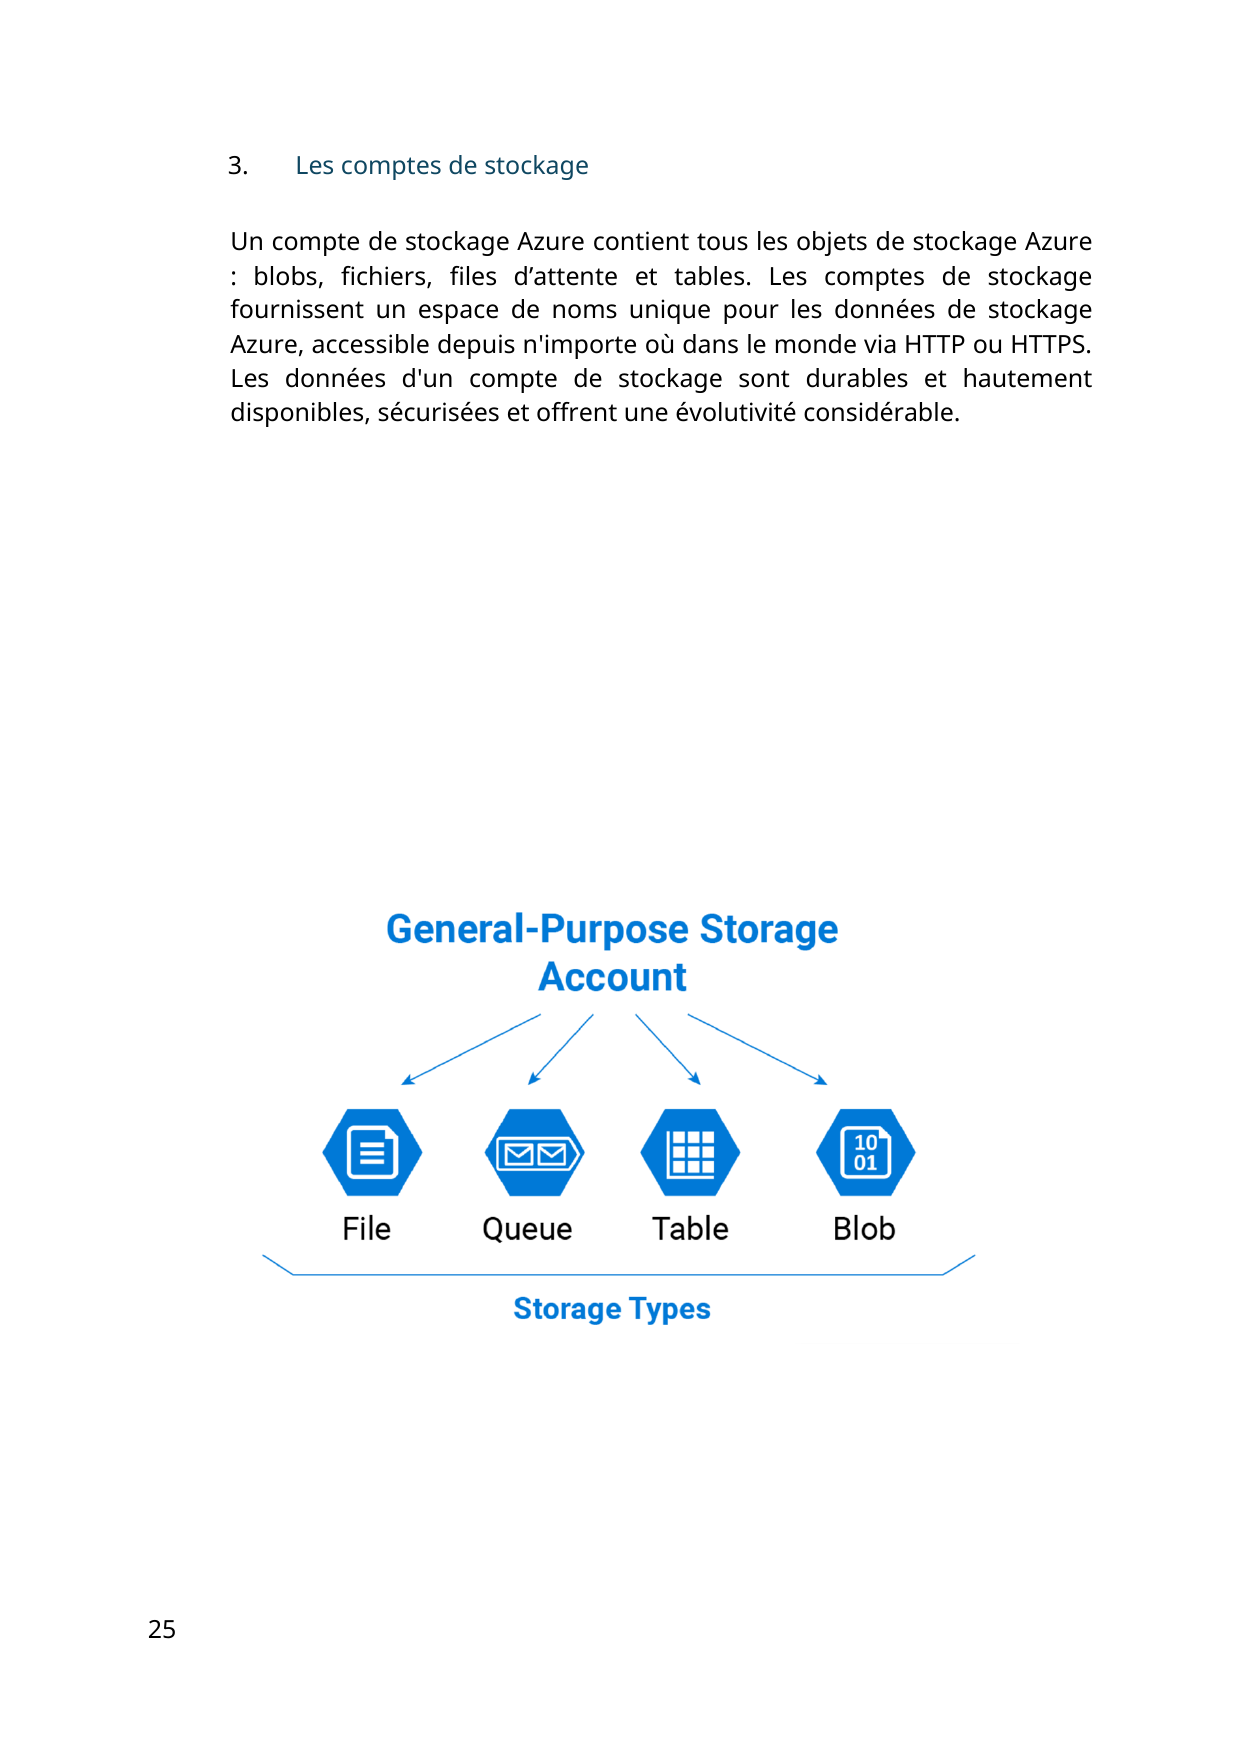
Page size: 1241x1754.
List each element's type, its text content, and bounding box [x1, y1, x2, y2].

subtitle Les comptes de stockage [228, 148, 1093, 182]
text Un compte de stockage Azure contient tous les objets de stockage Azure : blobs, fichiers, files d’attente et tables. Les comptes de stockage fournissent un espace de noms unique pour les données de stockage Azure, accessible depuis n'importe où dans le monde via HTTP ou HTTPS. Les données d'un compte de stockage sont durables et hautement disponibles, sécurisées et offrent une évolutivité considérable. [230, 224, 1093, 428]
picture [220, 870, 1020, 1344]
